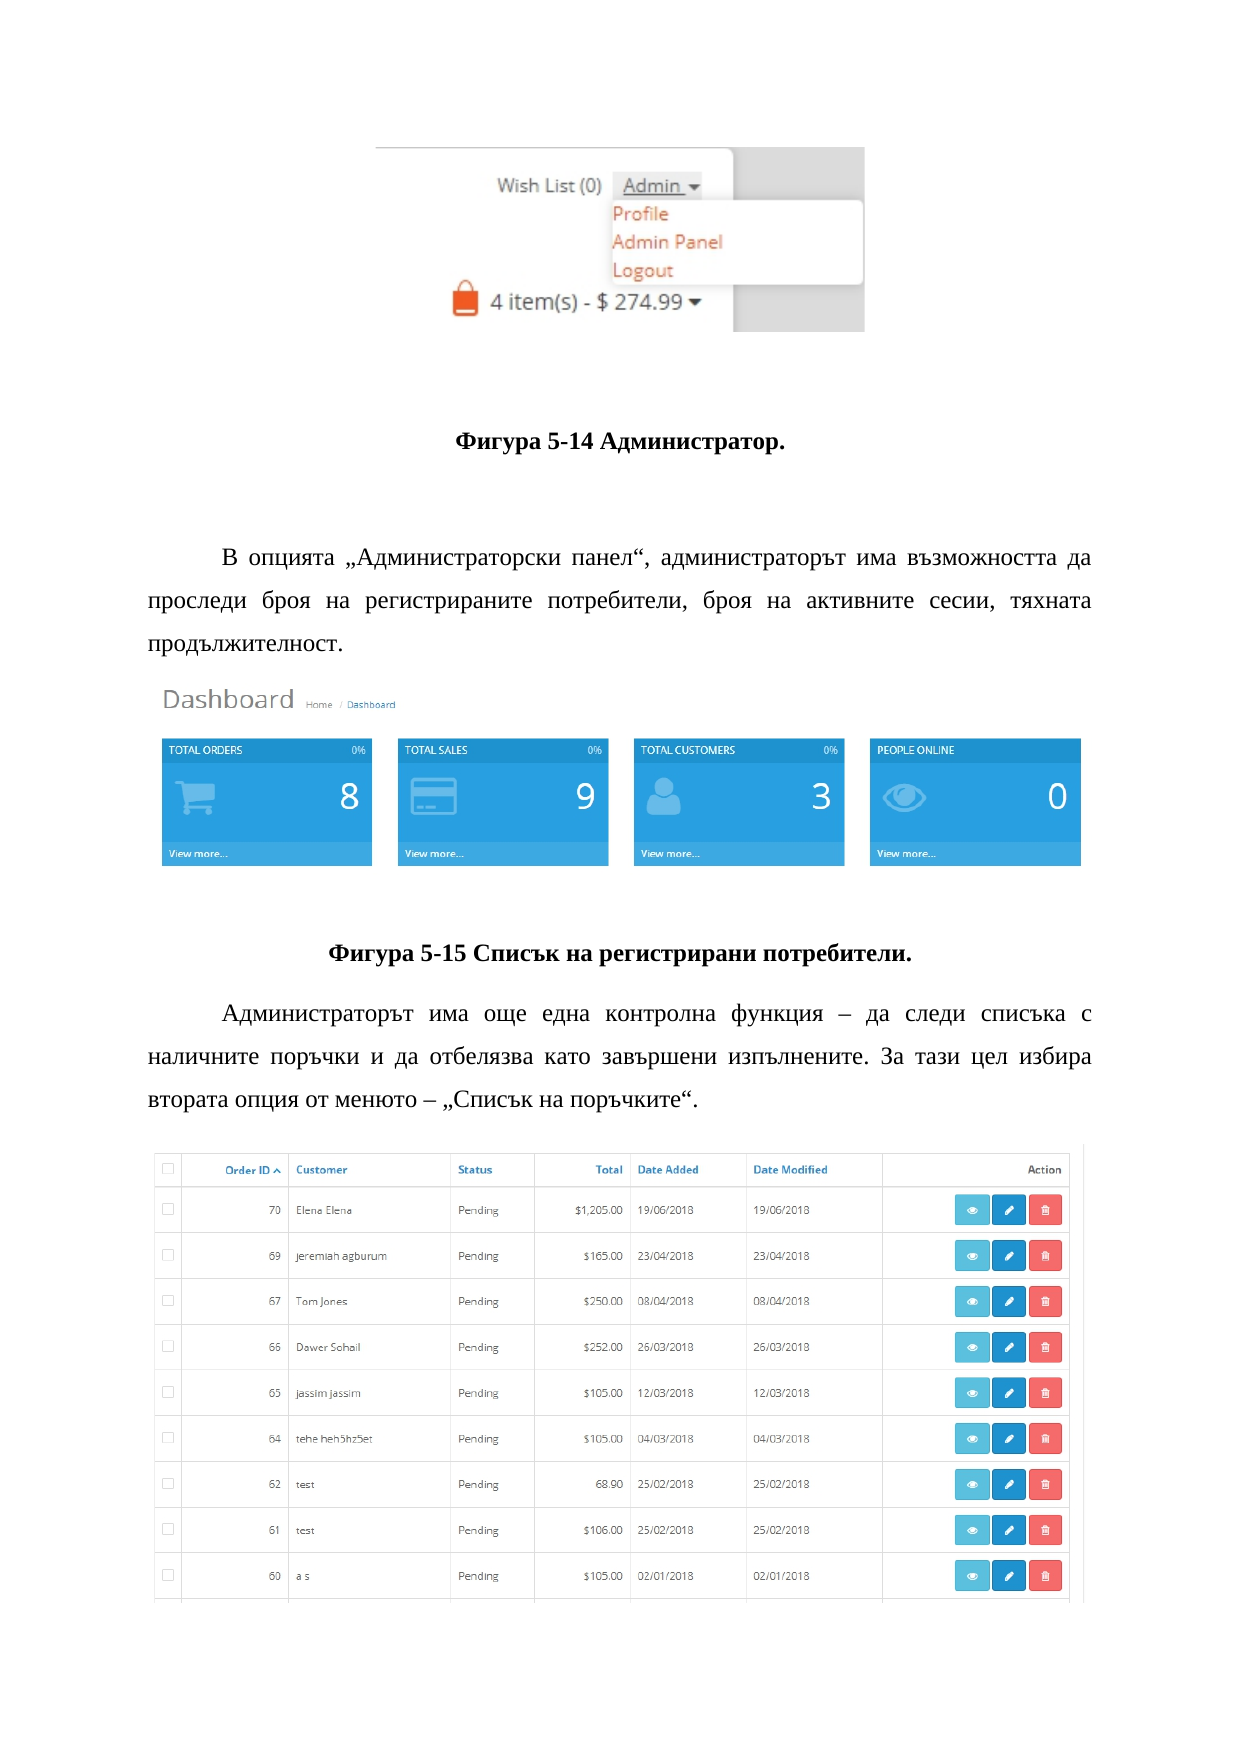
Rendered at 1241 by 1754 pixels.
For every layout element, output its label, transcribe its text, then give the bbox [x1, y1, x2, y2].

picture [147, 683, 1093, 875]
text Администраторът има още една контролна функция – да следи списъка с наличните поръчки и да отбелязва като завършени изпълнените. За тази цел избира втората опция от менюто – „Списък на поръчките“. [148, 998, 1093, 1113]
picture [375, 147, 865, 332]
text Фигура 5-15 Списък на регистрирани потребители. [148, 938, 1093, 967]
text В опцията „Администраторски панел“, администраторът има възможността да проследи броя на регистрираните потребители, броя на активните сесии, тяхната продължителност. [148, 542, 1093, 657]
picture [147, 1144, 1093, 1603]
text Фигура 5-14 Администратор. [148, 426, 1093, 455]
